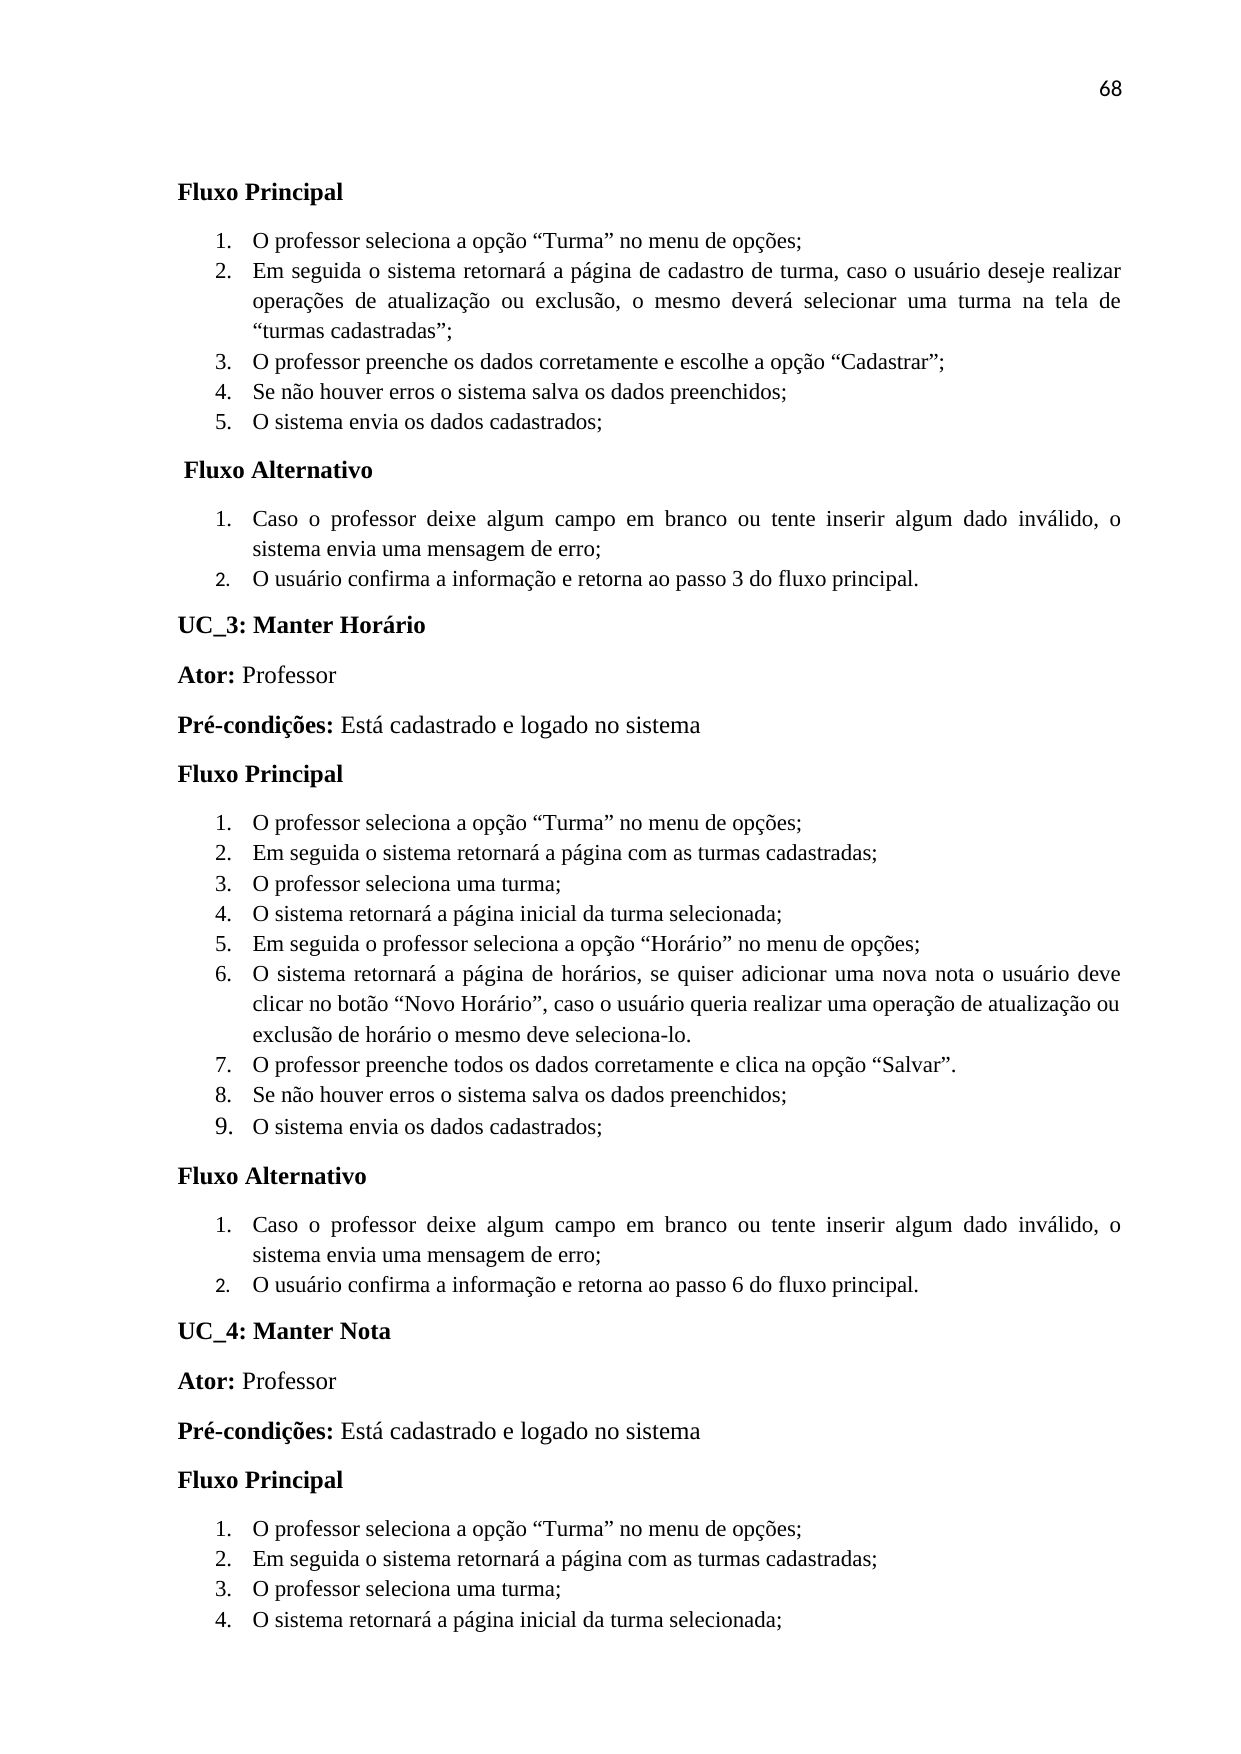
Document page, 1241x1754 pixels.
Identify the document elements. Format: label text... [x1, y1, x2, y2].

list Caso o professor deixe algum campo em branco ou tente inserir algum dado inválido, o sistema envia uma mensagem de erro; [215, 1211, 1122, 1267]
text UC_4: Manter Nota [177, 1316, 1122, 1345]
list O professor seleciona a opção “Turma” no menu de opções; [215, 809, 1122, 836]
list O sistema envia os dados cadastrados; [215, 408, 1122, 434]
text Ator: Professor [177, 1366, 1122, 1395]
list O professor preenche os dados corretamente e escolhe a opção “Cadastrar”; [215, 348, 1122, 374]
list O professor seleciona uma turma; [215, 869, 1122, 896]
list Caso o professor deixe algum campo em branco ou tente inserir algum dado inválido, o sistema envia uma mensagem de erro; [215, 505, 1122, 561]
list O usuário confirma a informação e retorna ao passo 3 do fluxo principal. [215, 565, 1122, 592]
list O sistema envia os dados cadastrados; [215, 1111, 1122, 1140]
text Fluxo Alternativo [177, 455, 1122, 484]
list Em seguida o sistema retornará a página com as turmas cadastradas; [215, 839, 1122, 866]
text Pré-condições: Está cadastrado e logado no sistema [177, 1416, 1122, 1444]
text UC_3: Manter Horário [177, 610, 1122, 639]
text Fluxo Principal [177, 1465, 1122, 1494]
list O professor preenche todos os dados corretamente e clica na opção “Salvar”. [215, 1051, 1122, 1077]
text Fluxo Alternativo [177, 1161, 1122, 1190]
list Em seguida o professor seleciona a opção “Horário” no menu de opções; [215, 930, 1122, 956]
text Fluxo Principal [177, 759, 1122, 788]
list O sistema retornará a página inicial da turma selecionada; [215, 900, 1122, 926]
list Em seguida o sistema retornará a página com as turmas cadastradas; [215, 1545, 1122, 1572]
list O professor seleciona a opção “Turma” no menu de opções; [215, 227, 1122, 253]
list O sistema retornará a página de horários, se quiser adicionar uma nova nota o usuário deve clicar no botão “Novo Horário”, caso o usuário queria realizar uma operação de atualização ou exclusão de horário o mesmo deve seleciona-lo. [215, 960, 1122, 1047]
list Se não houver erros o sistema salva os dados preenchidos; [215, 378, 1122, 404]
list Em seguida o sistema retornará a página de cadastro de turma, caso o usuário deseje realizar operações de atualização ou exclusão, o mesmo deverá selecionar uma turma na tela de “turmas cadastradas”; [215, 257, 1122, 344]
list O professor seleciona uma turma; [215, 1576, 1122, 1602]
list O sistema retornará a página inicial da turma selecionada; [215, 1606, 1122, 1632]
list O usuário confirma a informação e retorna ao passo 6 do fluxo principal. [215, 1271, 1122, 1298]
list O professor seleciona a opção “Turma” no menu de opções; [215, 1515, 1122, 1541]
list Se não houver erros o sistema salva os dados preenchidos; [215, 1081, 1122, 1107]
text Fluxo Principal [177, 177, 1122, 206]
text Pré-condições: Está cadastrado e logado no sistema [177, 710, 1122, 738]
text Ator: Professor [177, 660, 1122, 689]
